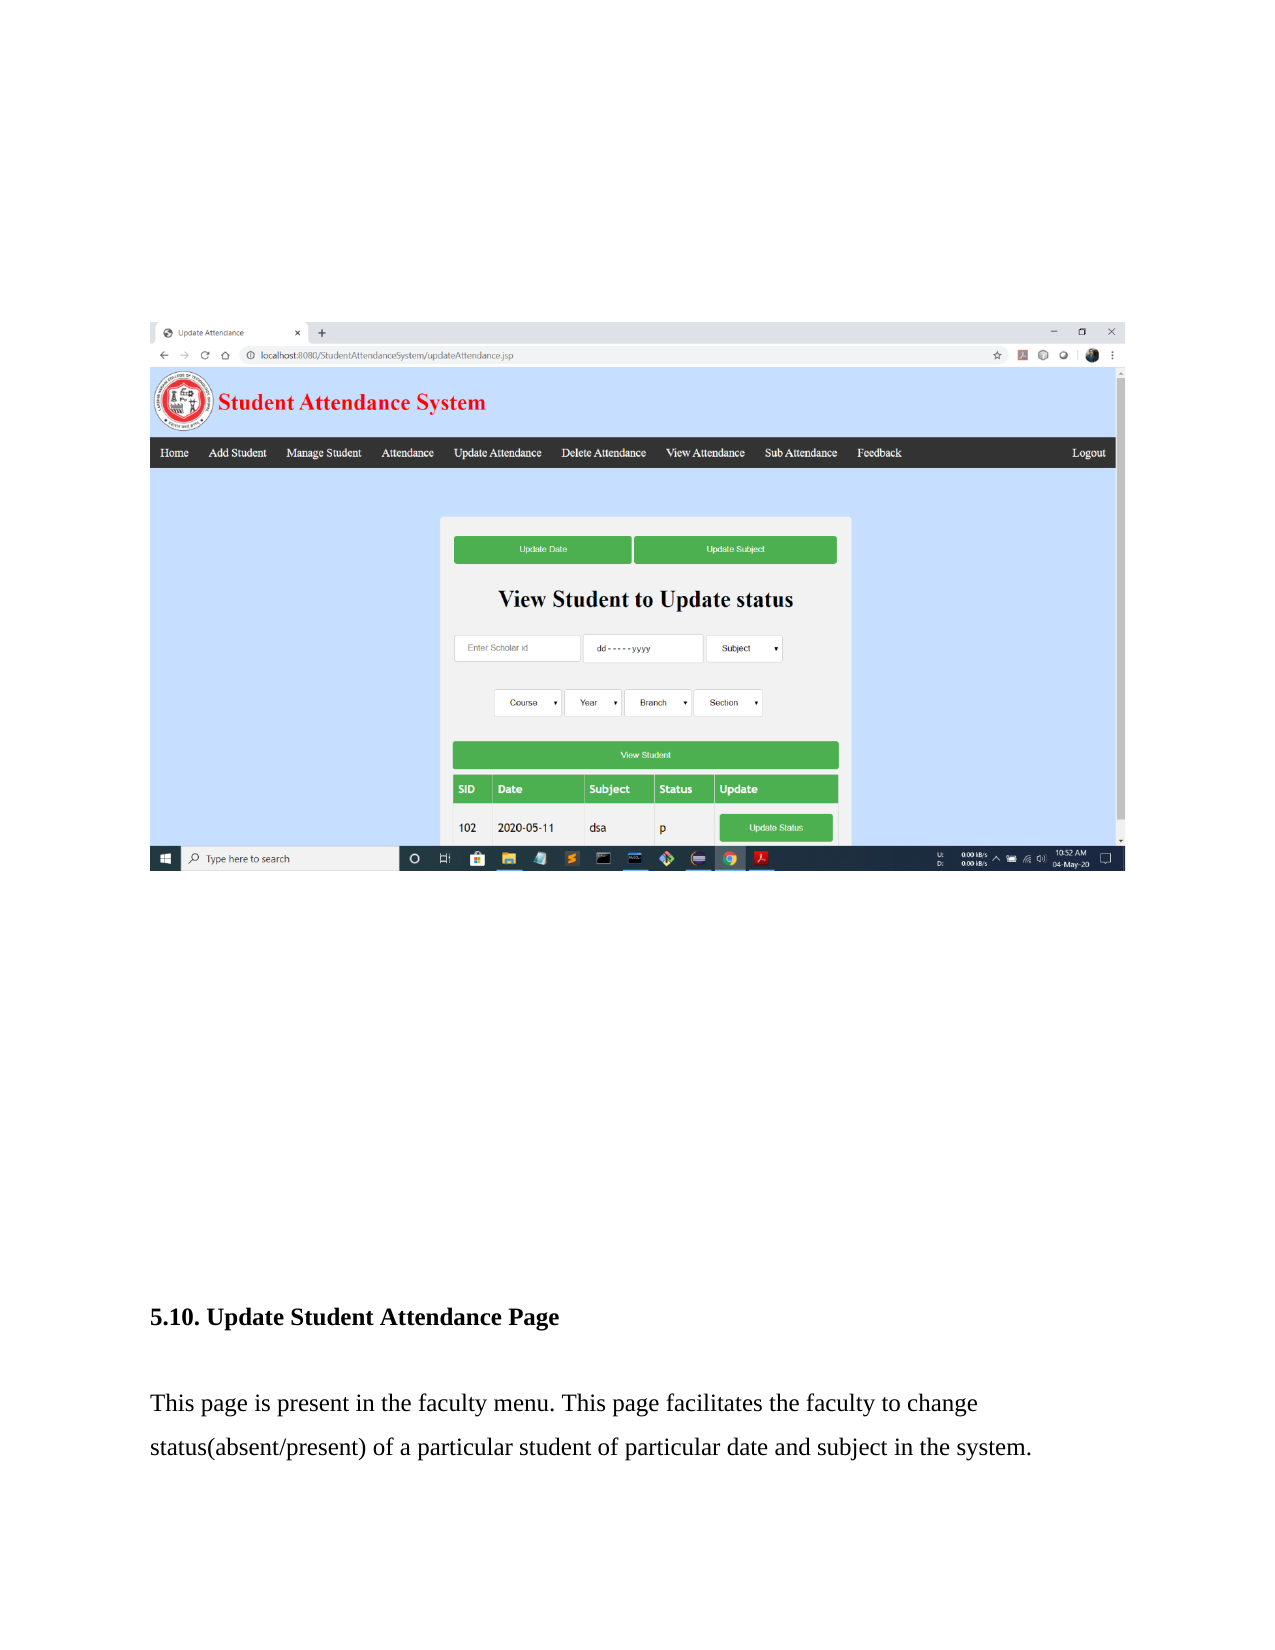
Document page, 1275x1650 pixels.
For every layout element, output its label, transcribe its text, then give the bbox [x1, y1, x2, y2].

text 5.10. Update Student Attendance Page [150, 1302, 1125, 1331]
text This page is present in the faculty menu. This page facilitates the faculty to change status(absent/present) of a particular student of particular date and subject in the system. [150, 1388, 1125, 1460]
picture [150, 322, 1125, 871]
